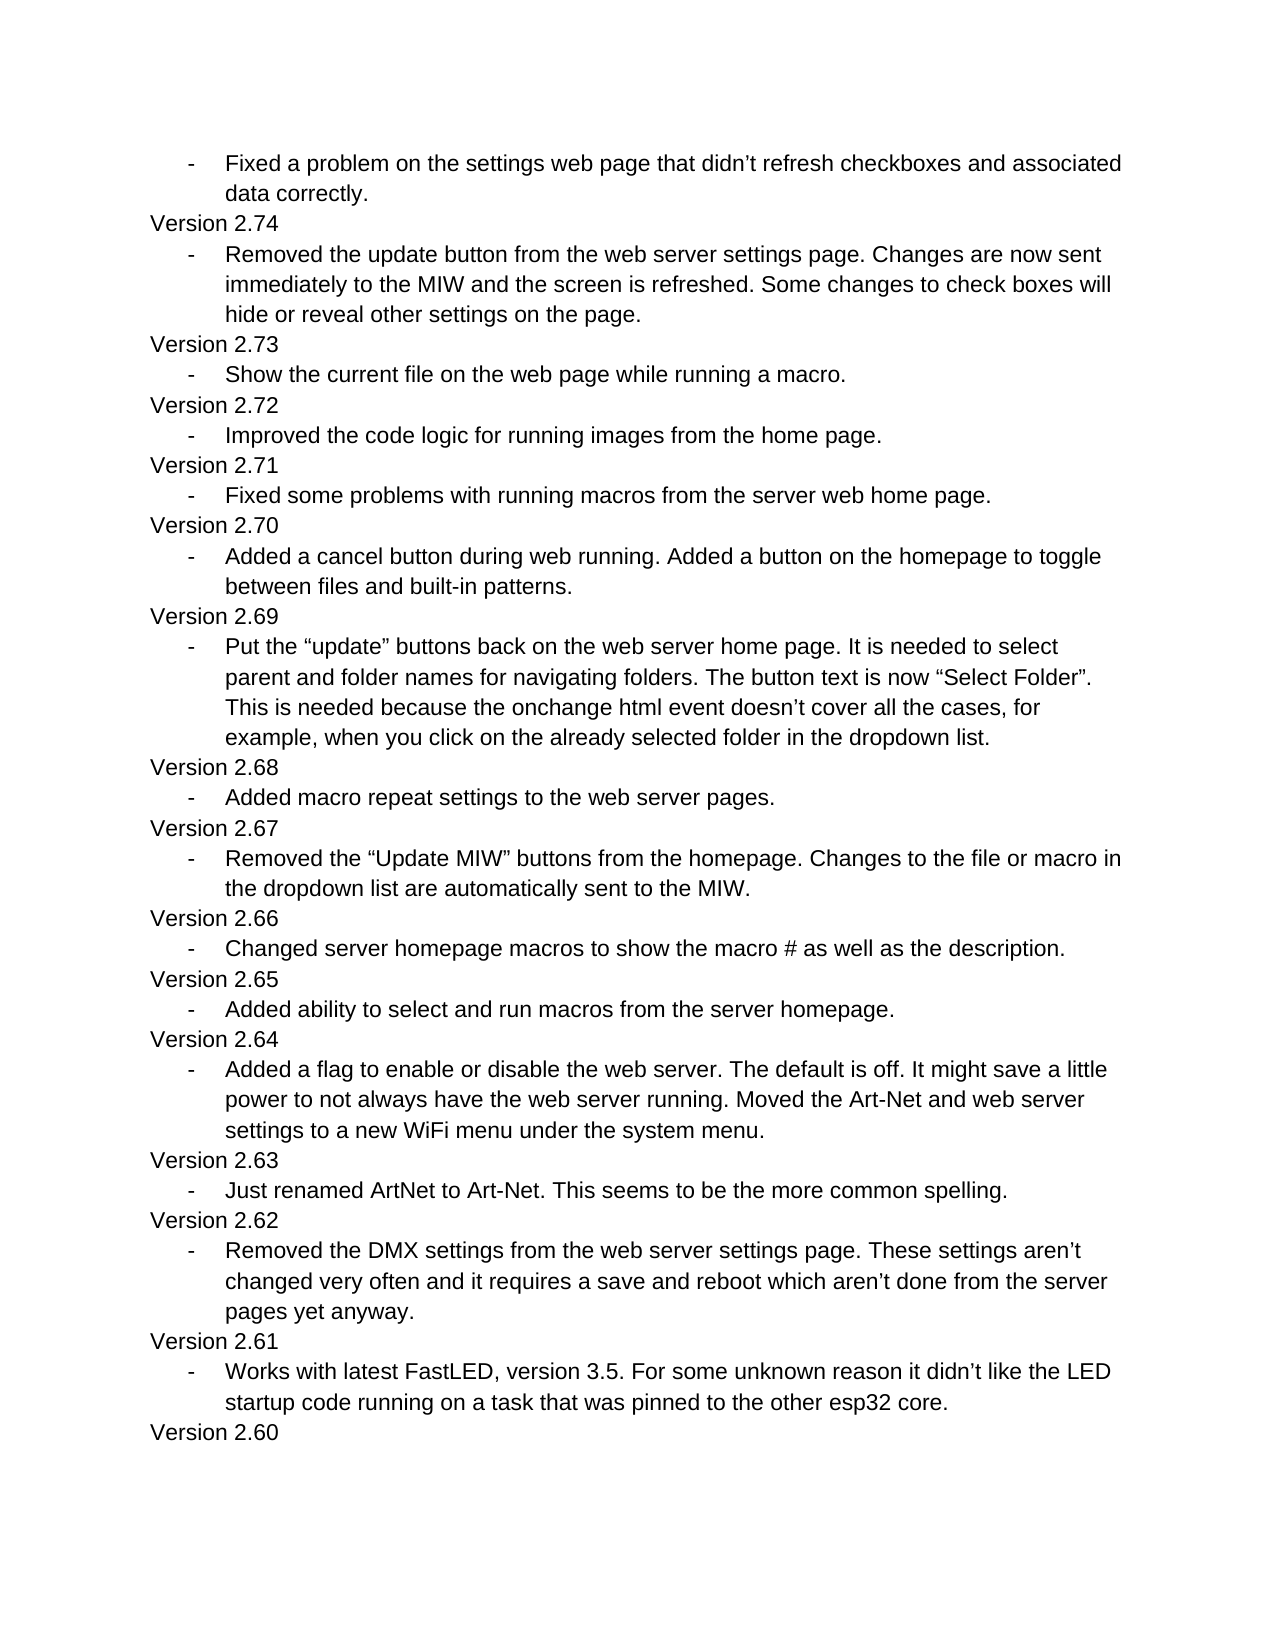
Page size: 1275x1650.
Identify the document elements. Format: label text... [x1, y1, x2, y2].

list Works with latest FastLED, version 3.5. For some unknown reason it didn’t like the LED startup code running on a task that was pinned to the other esp32 core. [187, 1358, 1125, 1415]
list Added macro repeat settings to the web server pages. [187, 784, 1125, 811]
list Fixed a problem on the settings web page that didn’t refresh checkboxes and associated data correctly. [187, 150, 1125, 207]
text Version 2.64 [150, 1026, 1125, 1052]
list Fixed some problems with running macros from the server web home page. [187, 482, 1125, 509]
text Version 2.71 [150, 452, 1125, 478]
text Version 2.73 [150, 331, 1125, 358]
text Version 2.67 [150, 814, 1125, 841]
text Version 2.69 [150, 603, 1125, 629]
text Version 2.65 [150, 966, 1125, 992]
text Version 2.66 [150, 905, 1125, 932]
list Added a flag to enable or disable the web server. The default is off. It might save a little power to not always have the web server running. Moved the Art-Net and web server settings to a new WiFi menu under the system menu. [187, 1056, 1125, 1143]
list Just renamed ArtNet to Art-Net. This seems to be the more common spelling. [187, 1177, 1125, 1203]
text Version 2.70 [150, 512, 1125, 539]
list Removed the update button from the web server settings page. Changes are now sent immediately to the MIW and the screen is refreshed. Some changes to check boxes will hide or reveal other settings on the page. [187, 241, 1125, 327]
text Version 2.63 [150, 1147, 1125, 1173]
list Improved the code logic for running images from the home page. [187, 422, 1125, 448]
text Version 2.60 [150, 1419, 1125, 1445]
list Put the “update” buttons back on the web server home page. It is needed to select parent and folder names for navigating folders. The button text is now “Select Folder”. This is needed because the onchange html event doesn’t cover all the cases, for example, when you click on the already selected folder in the dropdown list. [187, 633, 1125, 750]
list Removed the DMX settings from the web server settings page. These settings aren’t changed very often and it requires a save and reboot which aren’t done from the server pages yet anyway. [187, 1237, 1125, 1324]
list Added ability to select and run macros from the server homepage. [187, 996, 1125, 1022]
list Removed the “Update MIW” buttons from the homepage. Changes to the file or macro in the dropdown list are automatically sent to the MIW. [187, 845, 1125, 901]
text Version 2.61 [150, 1328, 1125, 1354]
list Show the current file on the web page while running a macro. [187, 361, 1125, 388]
text Version 2.68 [150, 754, 1125, 781]
list Changed server homepage macros to show the macro # as well as the description. [187, 935, 1125, 962]
list Added a cancel button during web running. Added a button on the homepage to toggle between files and built-in patterns. [187, 543, 1125, 599]
text Version 2.74 [150, 210, 1125, 237]
text Version 2.62 [150, 1207, 1125, 1234]
text Version 2.72 [150, 392, 1125, 418]
